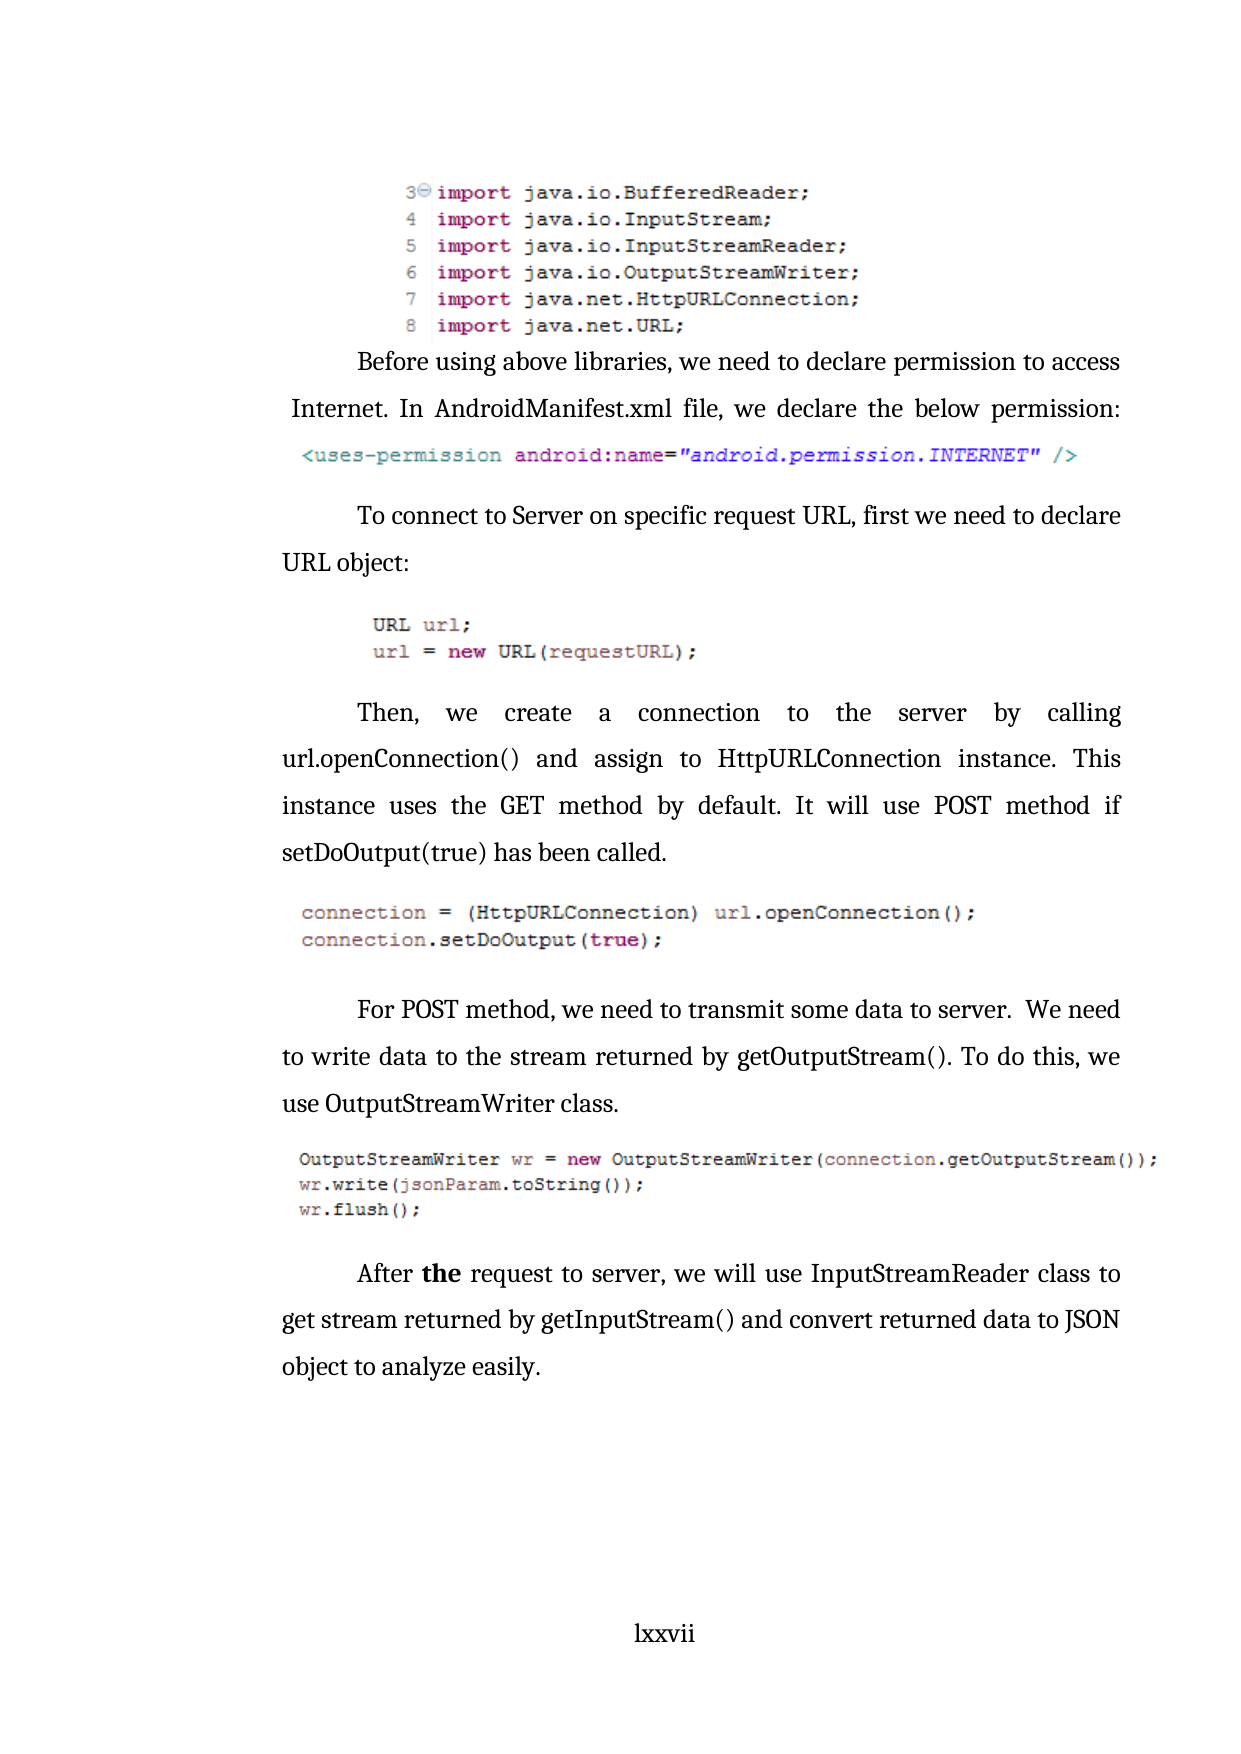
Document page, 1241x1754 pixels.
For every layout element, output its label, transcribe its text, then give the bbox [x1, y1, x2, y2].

text Then, we create a connection to the server by calling url.openConnection() and assign to HttpURLConnection instance. This instance uses the GET method by default. It will use POST method if setDoOutput(true) has been called. [282, 697, 1122, 868]
picture [291, 1146, 1168, 1230]
text After the request to server, we will use InputStreamReader class to get stream returned by getInputStream() and convert returned data to JSON object to analyze easily. [282, 1258, 1122, 1382]
picture [281, 895, 1017, 967]
picture [291, 439, 1093, 473]
text For POST method, we need to transmit some data to server. We need to write data to the stream returned by getOutputStream(). To do this, we use OutputStreamWriter class. [282, 994, 1122, 1119]
picture [356, 606, 754, 669]
picture [394, 177, 1056, 346]
text To connect to Server on specific request URL, first we need to declare URL object: [282, 500, 1122, 578]
